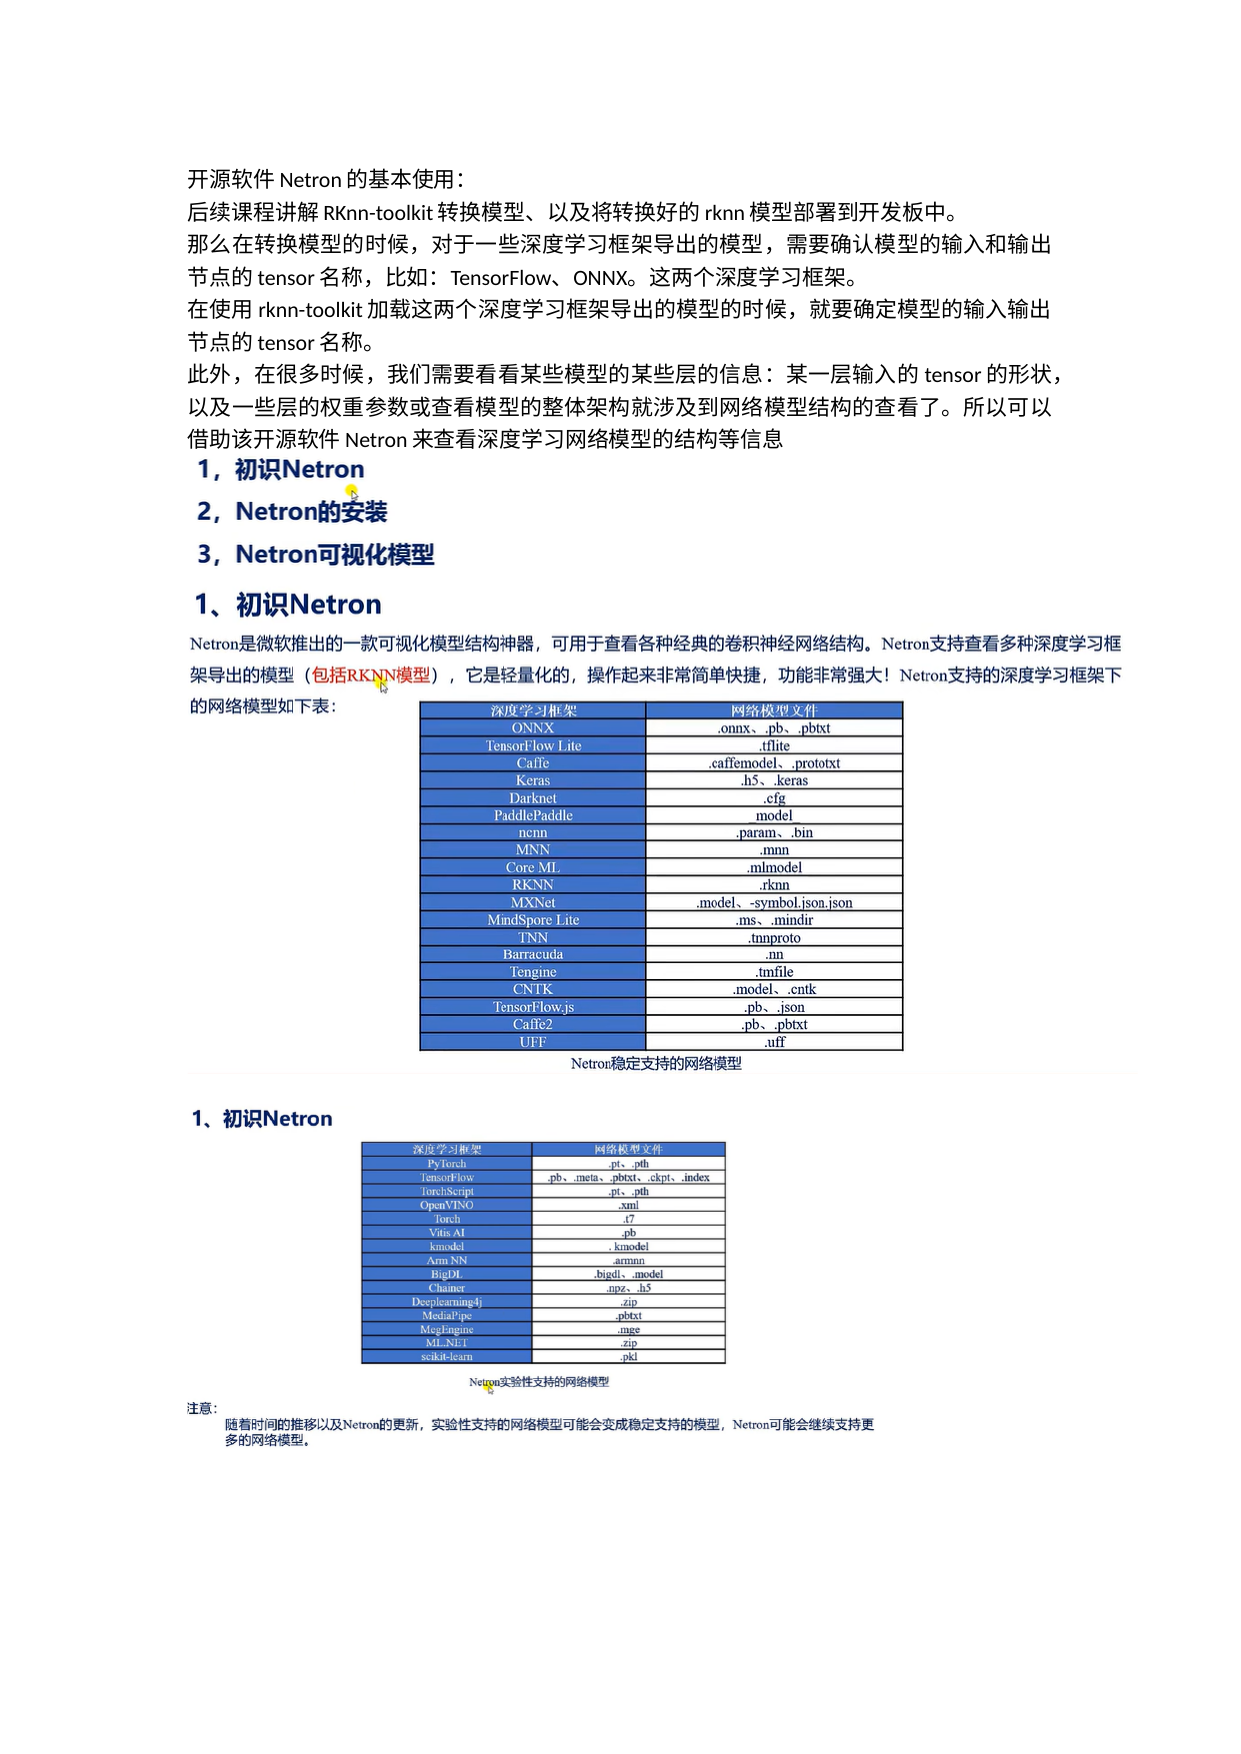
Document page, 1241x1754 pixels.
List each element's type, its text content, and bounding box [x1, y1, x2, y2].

picture [187, 584, 1138, 1074]
text 此外，在很多时候，我们需要看看某些模型的某些层的信息：某一层输入的tensor的形状，以及一些层的权重参数或查看模型的整体架构就涉及到网络模型结构的查看了。所以可以借助该开源软件Netron来查看深度学习网络模型的结构等信息 [187, 357, 1053, 454]
text 那么在转换模型的时候，对于一些深度学习框架导出的模型，需要确认模型的输入和输出节点的tensor名称，比如：TensorFlow、ONNX。这两个深度学习框架。 [187, 227, 1053, 292]
text 开源软件Netron的基本使用： [187, 162, 1053, 194]
picture [187, 454, 447, 570]
text 后续课程讲解RKnn-toolkit转换模型、以及将转换好的rknn模型部署到开发板中。 [187, 194, 1053, 227]
text 在使用rknn-toolkit加载这两个深度学习框架导出的模型的时候，就要确定模型的输入输出节点的tensor名称。 [187, 292, 1053, 357]
picture [187, 1104, 877, 1450]
